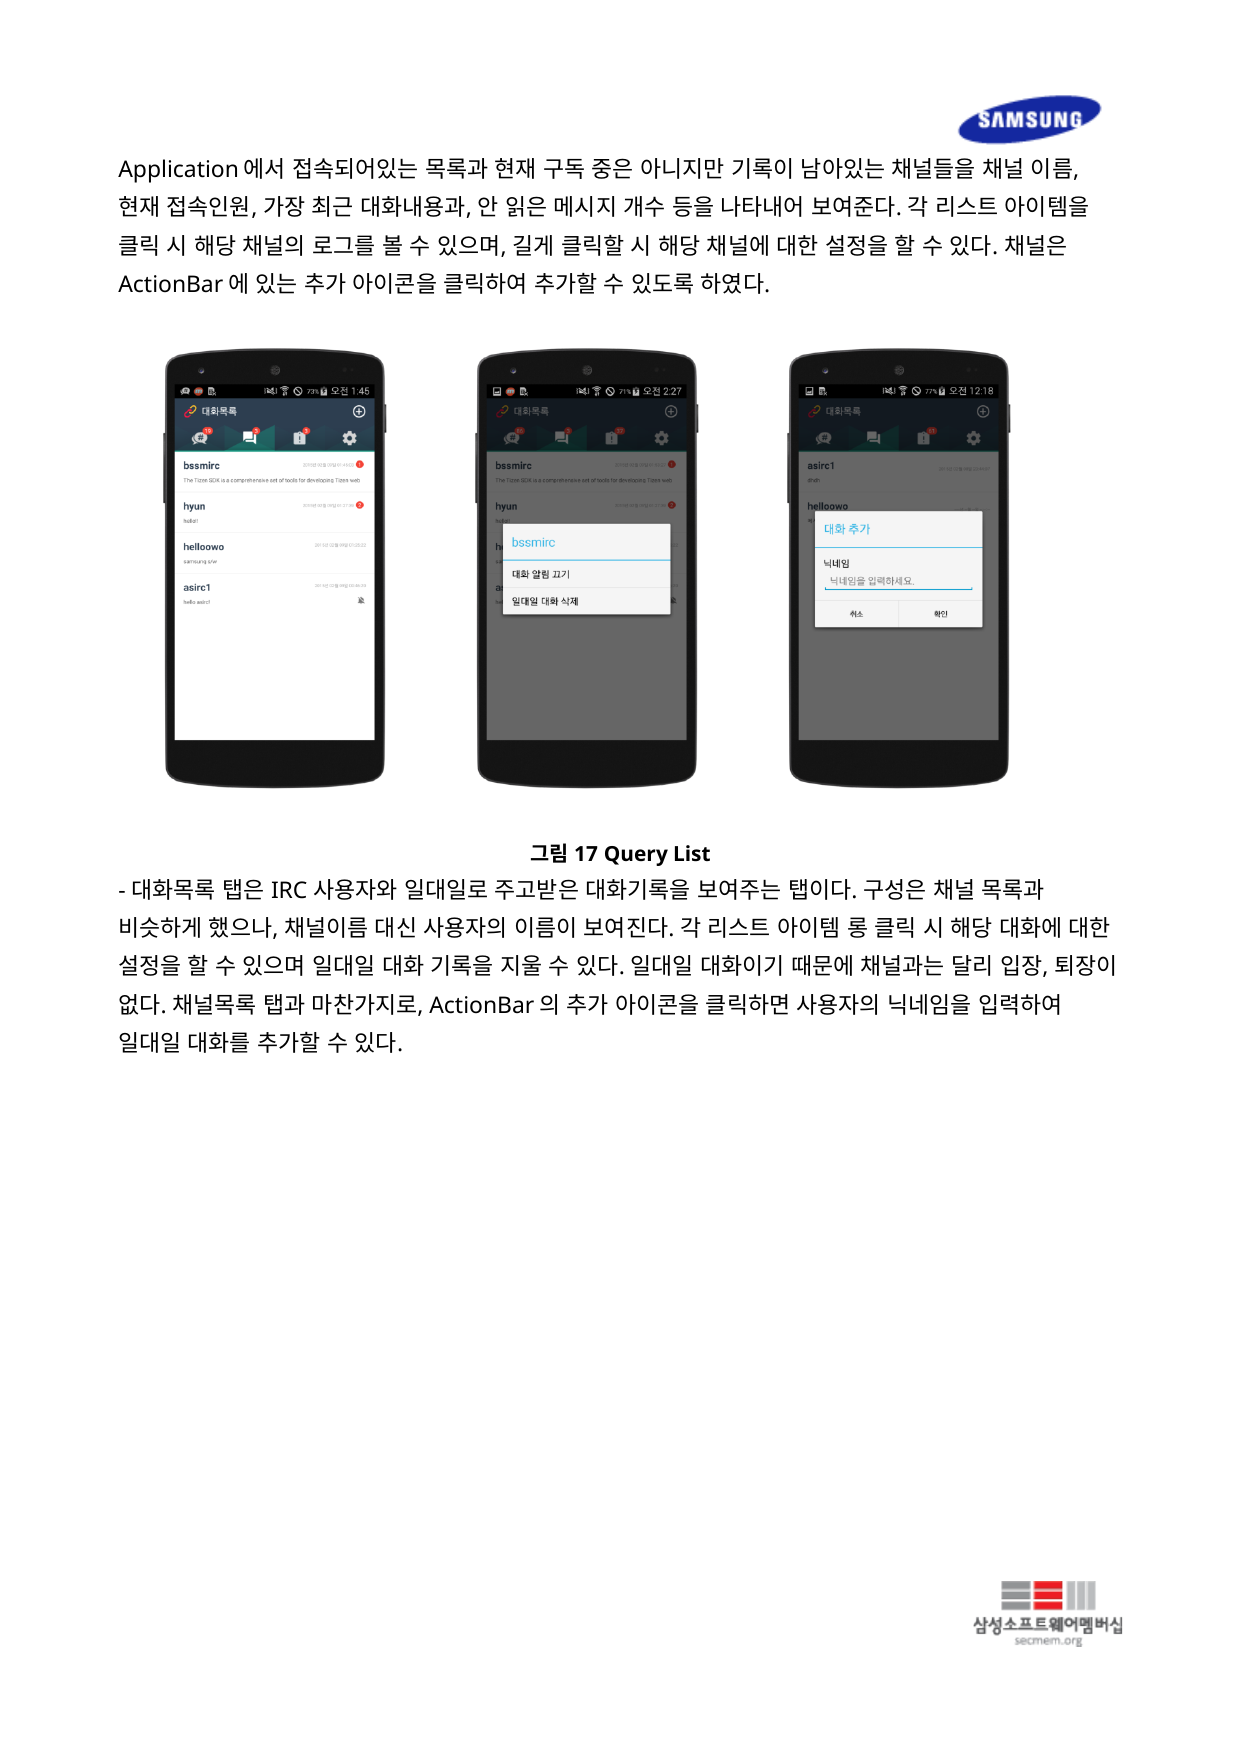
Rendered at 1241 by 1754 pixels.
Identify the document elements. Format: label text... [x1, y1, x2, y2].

text - 대화목록 탭은 IRC 사용자와 일대일로 주고받은 대화기록을 보여주는 탭이다. 구성은 채널 목록과 비슷하게 했으나, 채널이름 대신 사용자의 이름이 보여진다. 각 리스트 아이템 롱 클릭 시 해당 대화에 대한 설정을 할 수 있으며 일대일 대화 기록을 지울 수 있다. 일대일 대화이기 때문에 채널과는 달리 입장, 퇴장이 없다. 채널목록 탭과 마찬가지로, ActionBar의 추가 아이콘을 클릭하면 사용자의 닉네임을 입력하여 일대일 대화를 추가할 수 있다. [118, 872, 1122, 1058]
picture [973, 1581, 1123, 1647]
picture [930, 88, 1123, 148]
picture [118, 303, 1055, 833]
